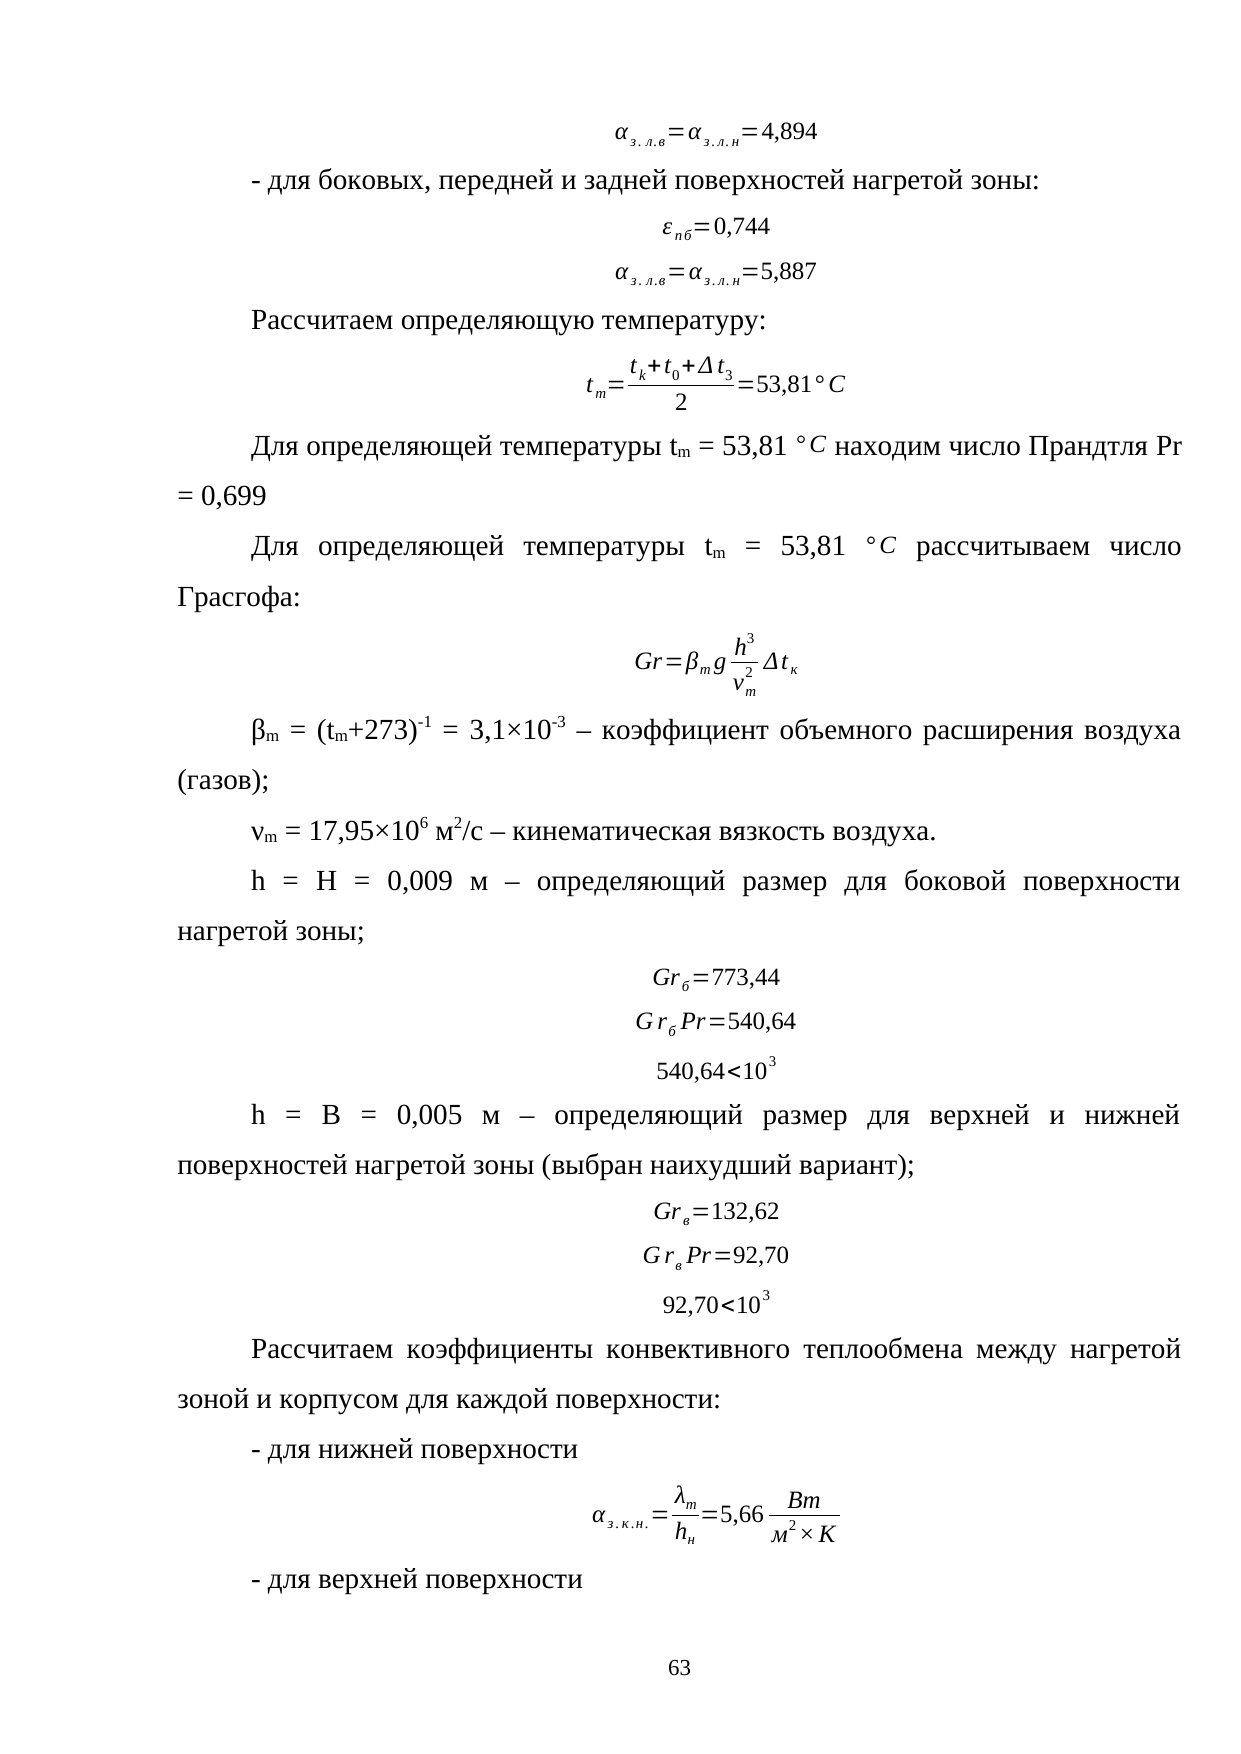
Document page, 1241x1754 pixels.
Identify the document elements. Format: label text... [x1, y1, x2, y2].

text Для определяющей температуры tm = 53,81 рассчитываем число Грасгофа: [177, 528, 1182, 612]
list - для нижней поверхности [177, 1431, 1182, 1465]
text h = H = 0,009 м – определяющий размер для боковой поверхности нагретой зоны; [177, 863, 1182, 947]
text - для боковых, передней и задней поверхностей нагретой зоны: [177, 162, 1182, 196]
list Рассчитаем коэффициенты конвективного теплообмена между нагретой зоной и корпусом для каждой поверхности: [177, 1331, 1182, 1414]
list - для верхней поверхности [177, 1561, 1182, 1595]
text Для определяющей температуры tm = 53,81 находим число Прандтля Pr = 0,699 [177, 428, 1182, 512]
text h = B = 0,005 м – определяющий размер для верхней и нижней поверхностей нагретой зоны (выбран наихудший вариант); [177, 1097, 1182, 1181]
text Рассчитаем определяющую температуру: [177, 302, 1182, 335]
text βm = (tm+273)-1 = 3,1×10-3 – коэффициент объемного расширения воздуха (газов); [177, 712, 1182, 796]
text νm = 17,95×106 м2/с – кинематическая вязкость воздуха. [177, 813, 1182, 846]
